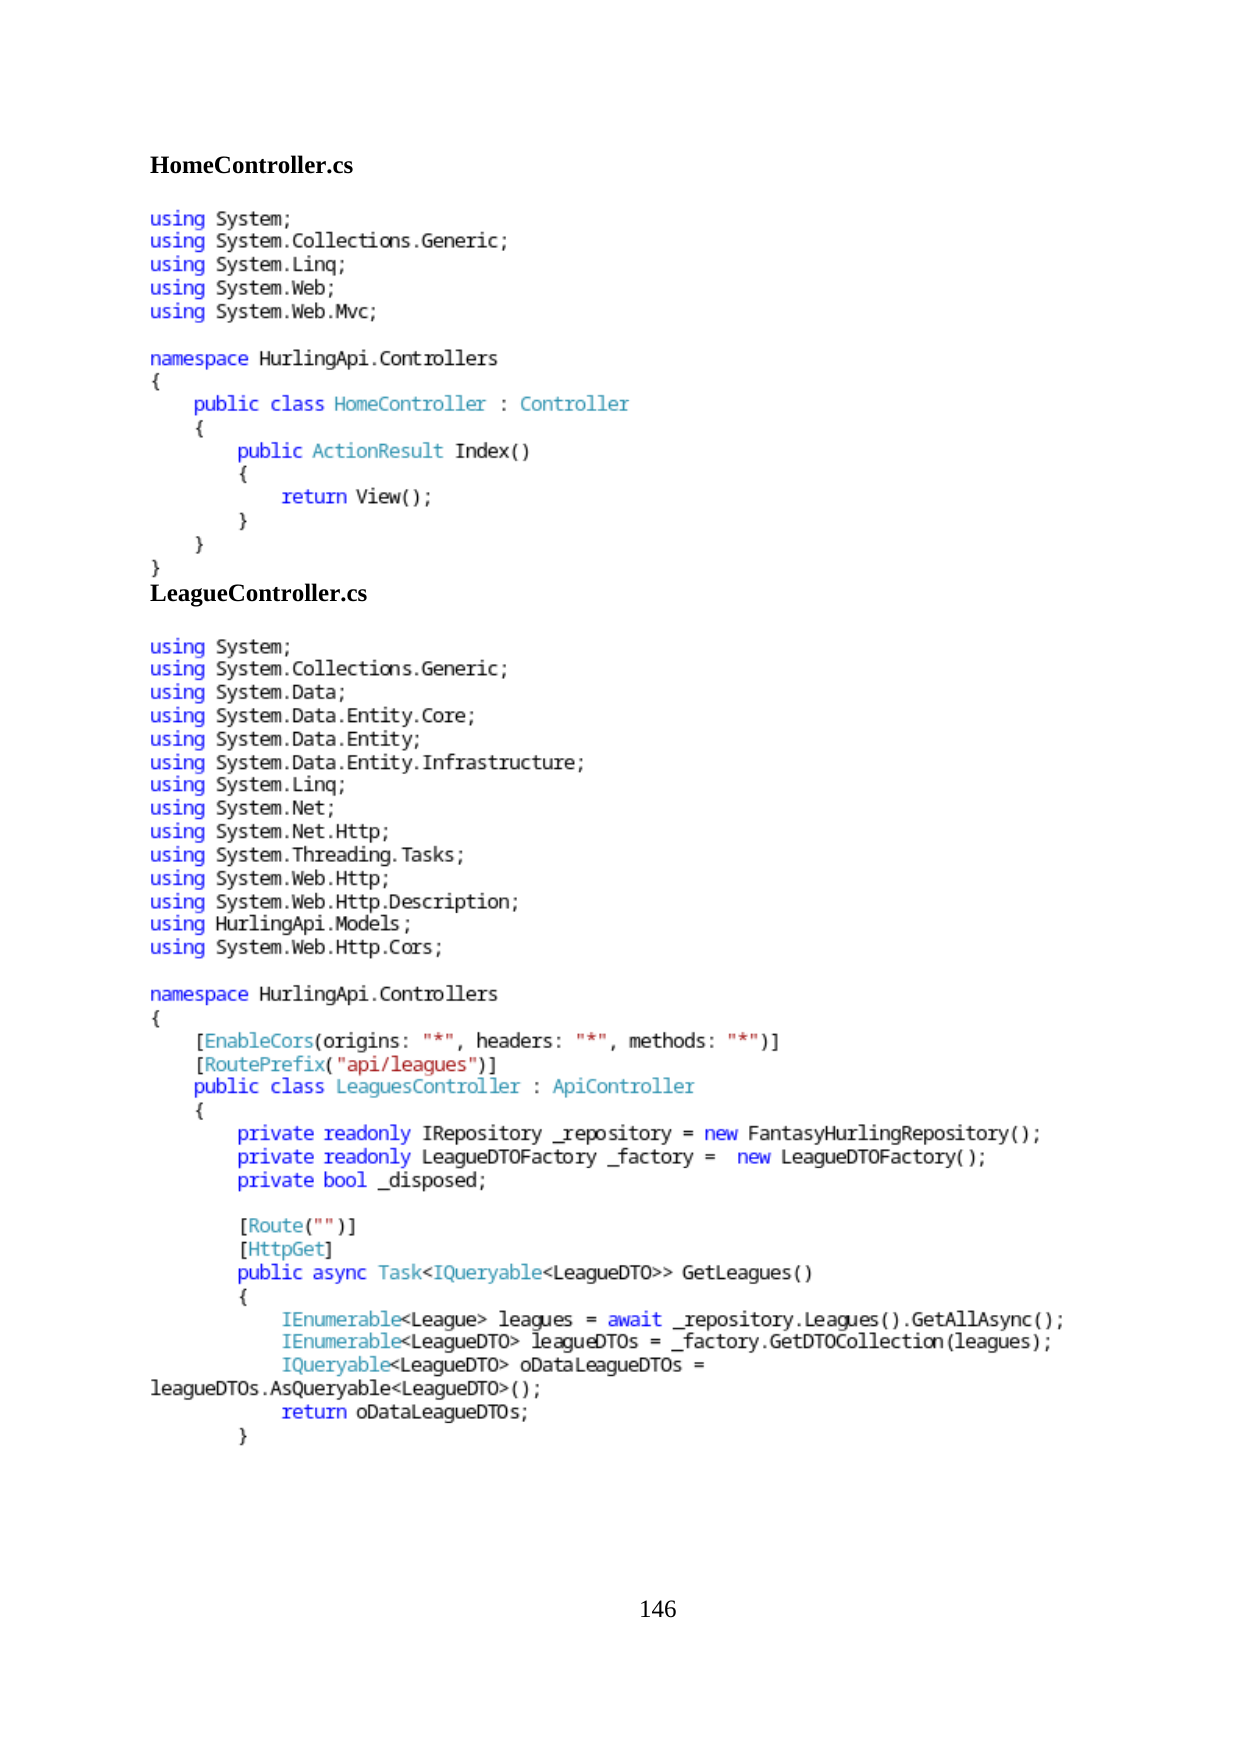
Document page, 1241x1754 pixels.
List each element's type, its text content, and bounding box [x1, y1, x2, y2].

subtitle HomeController.cs [150, 150, 1090, 179]
subtitle LeagueController.cs [150, 578, 1090, 607]
